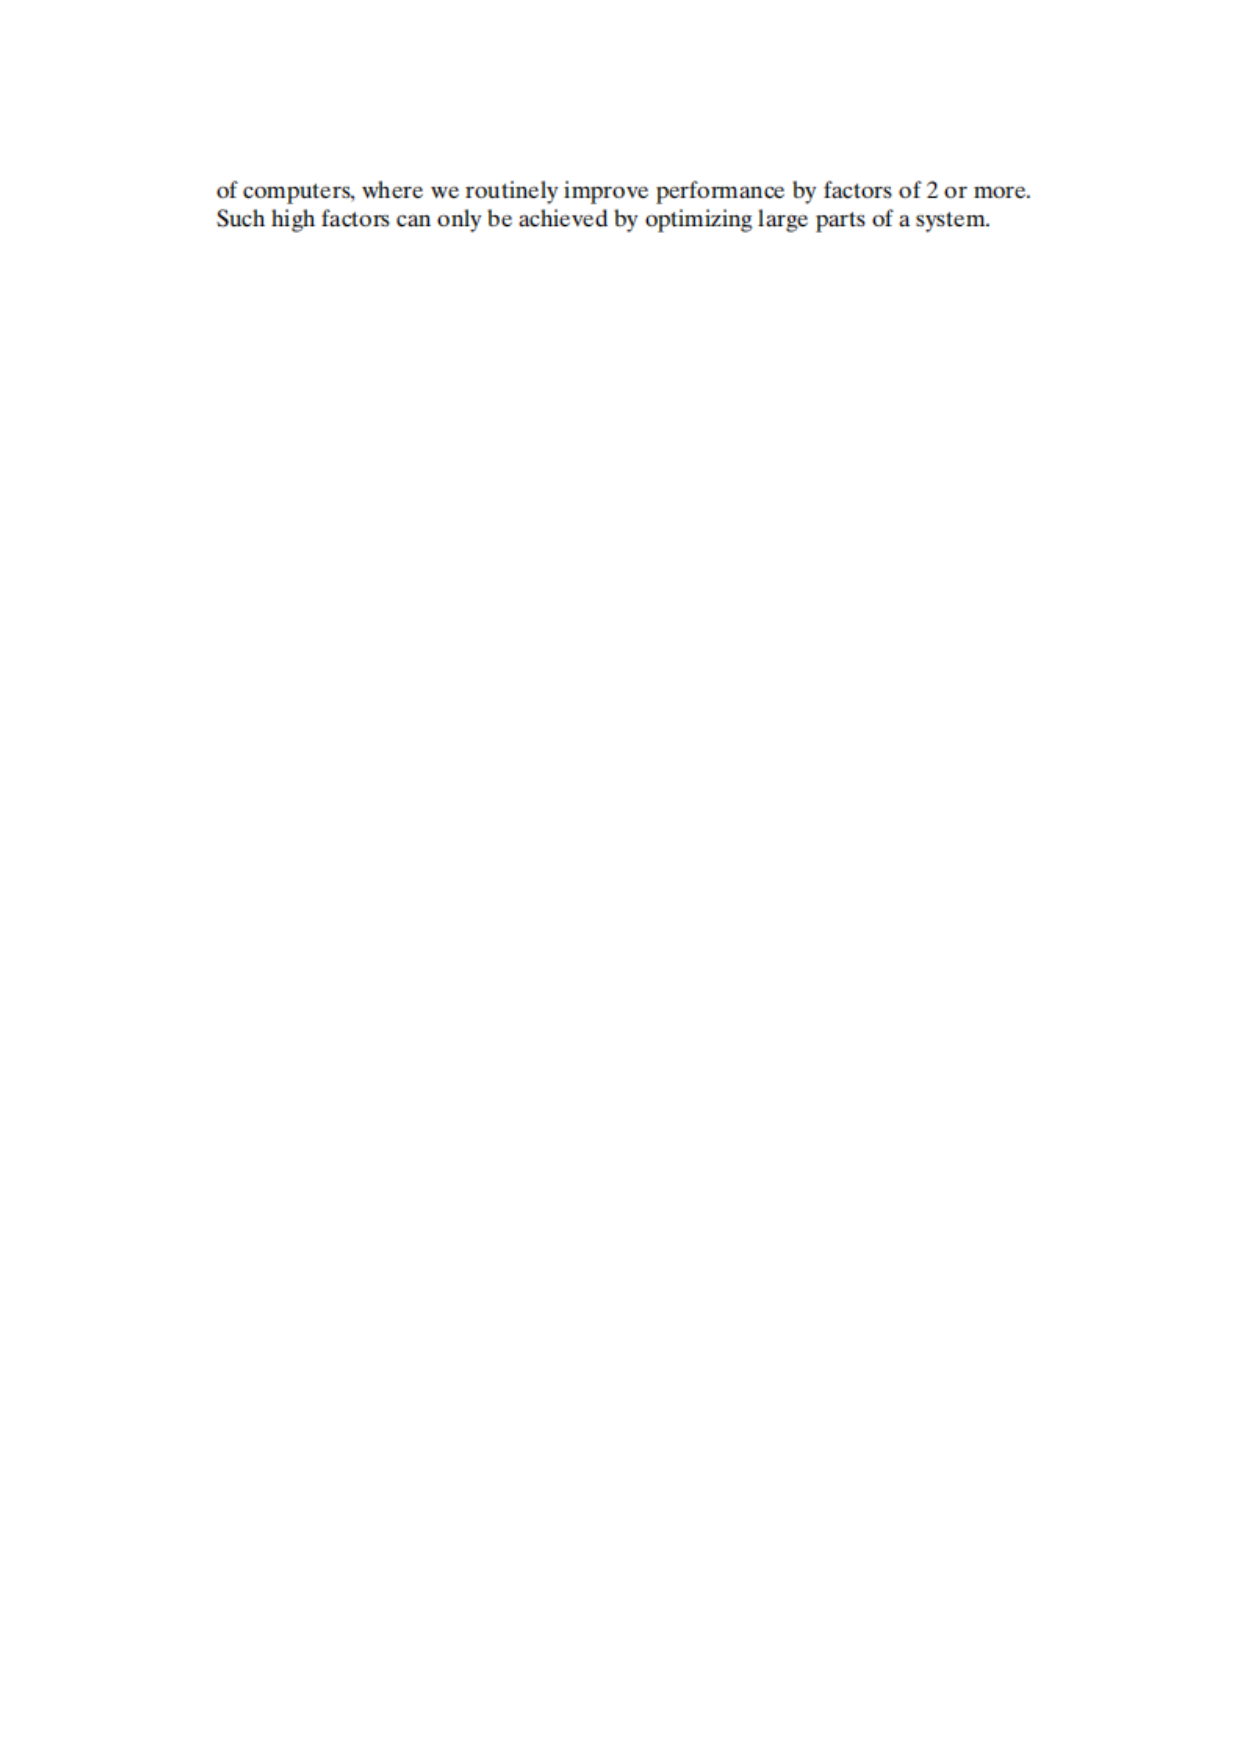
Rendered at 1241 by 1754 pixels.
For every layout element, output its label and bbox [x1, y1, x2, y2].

picture [187, 151, 1082, 266]
